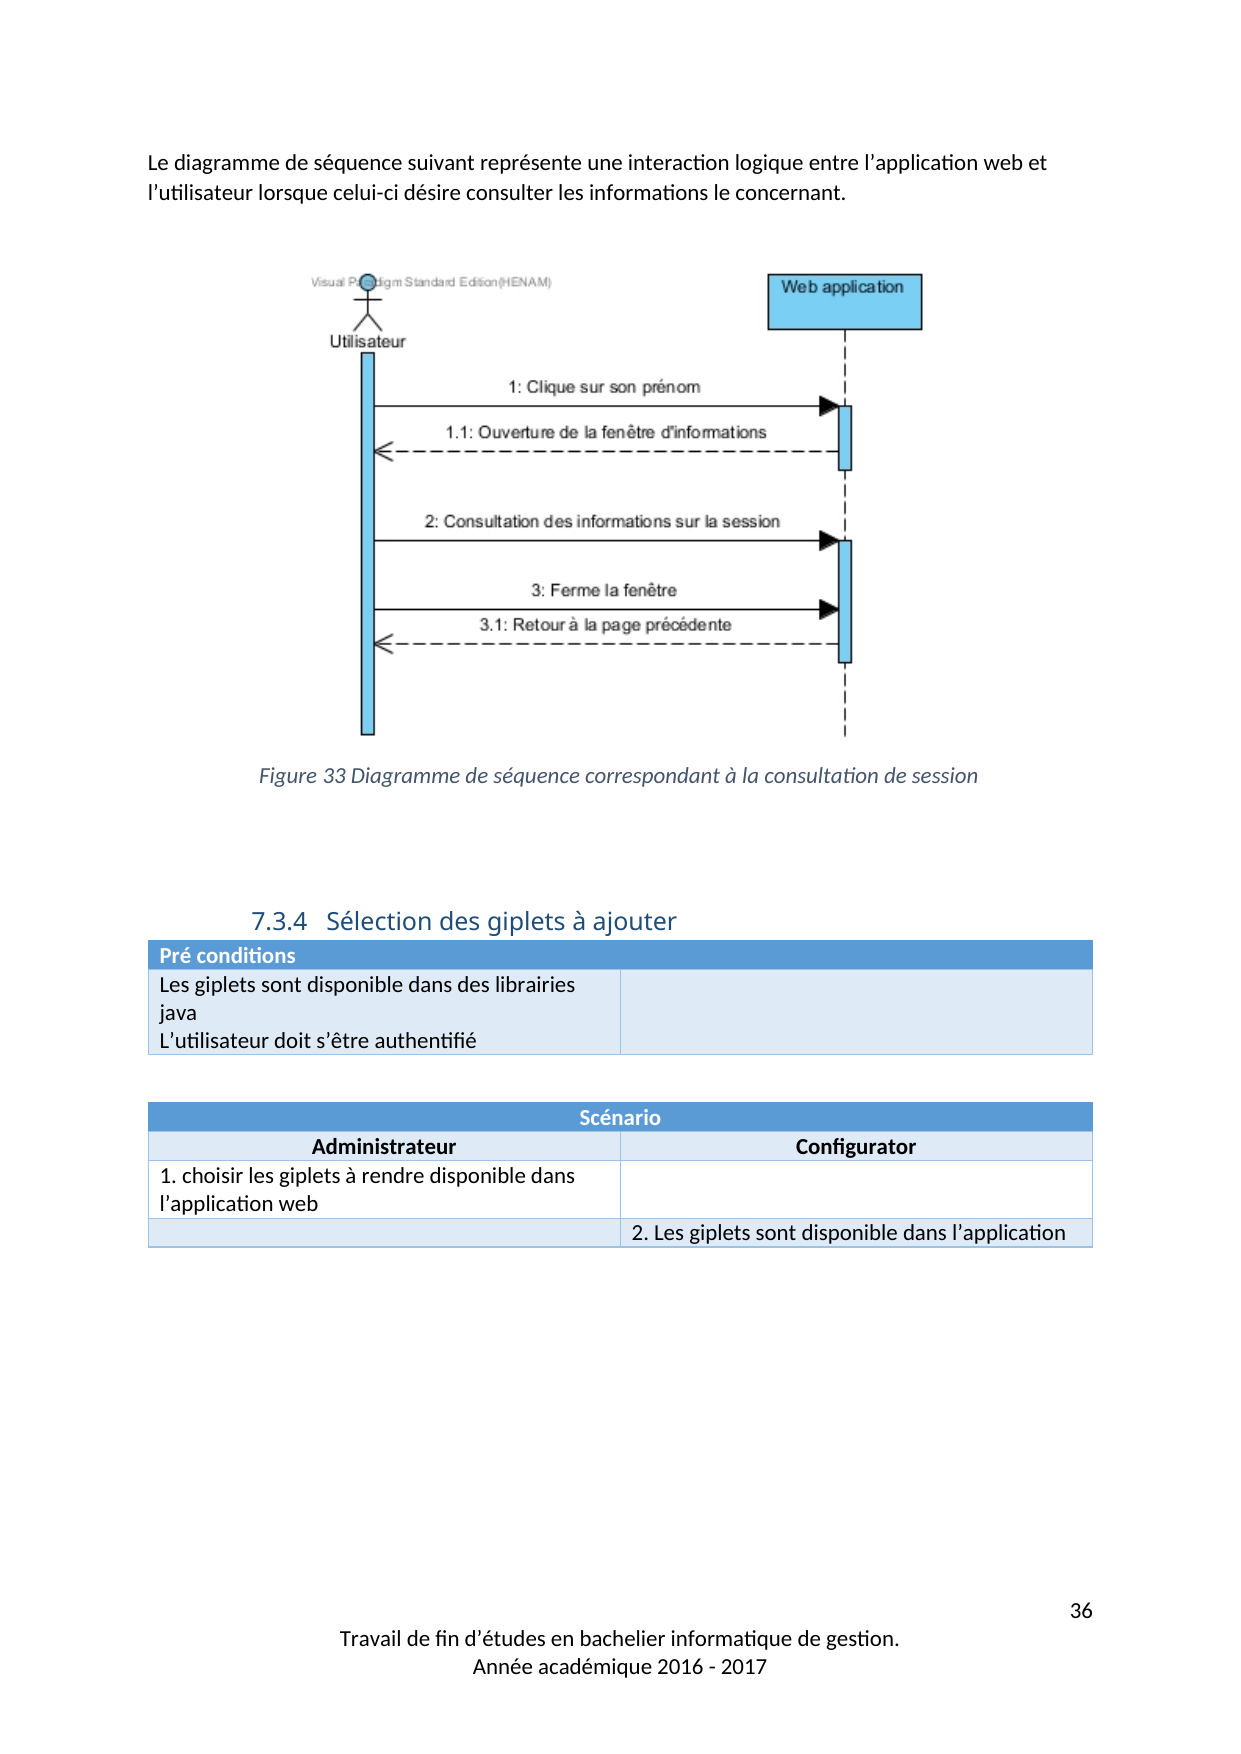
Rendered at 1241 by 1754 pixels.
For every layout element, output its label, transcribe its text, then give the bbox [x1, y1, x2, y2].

subtitle Sélection des giplets à ajouter [251, 903, 1093, 937]
text Le diagramme de séquence suivant représente une interaction logique entre l’application web et l’utilisateur lorsque celui-ci désire consulter les informations le concernant. [148, 148, 1093, 206]
table_header Pré conditions [149, 941, 620, 969]
table_cell 1. choisir les giplets à rendre disponible dans l’application web [149, 1161, 620, 1217]
table_cell [149, 1219, 620, 1246]
picture [311, 271, 929, 742]
table_cell Les giplets sont disponible dans des librairies java L’utilisateur doit s’être authentifié [149, 970, 620, 1054]
table_header Scénario [149, 1103, 1092, 1131]
table_header [621, 941, 1092, 969]
text Figure 33 Diagramme de séquence correspondant à la consultation de session [148, 761, 1093, 789]
table_cell 2. Les giplets sont disponible dans l’application [621, 1219, 1092, 1246]
table_cell [621, 970, 1092, 1054]
table_cell Administrateur [149, 1132, 620, 1160]
table_cell [621, 1161, 1092, 1217]
table_cell Configurator [621, 1132, 1092, 1160]
